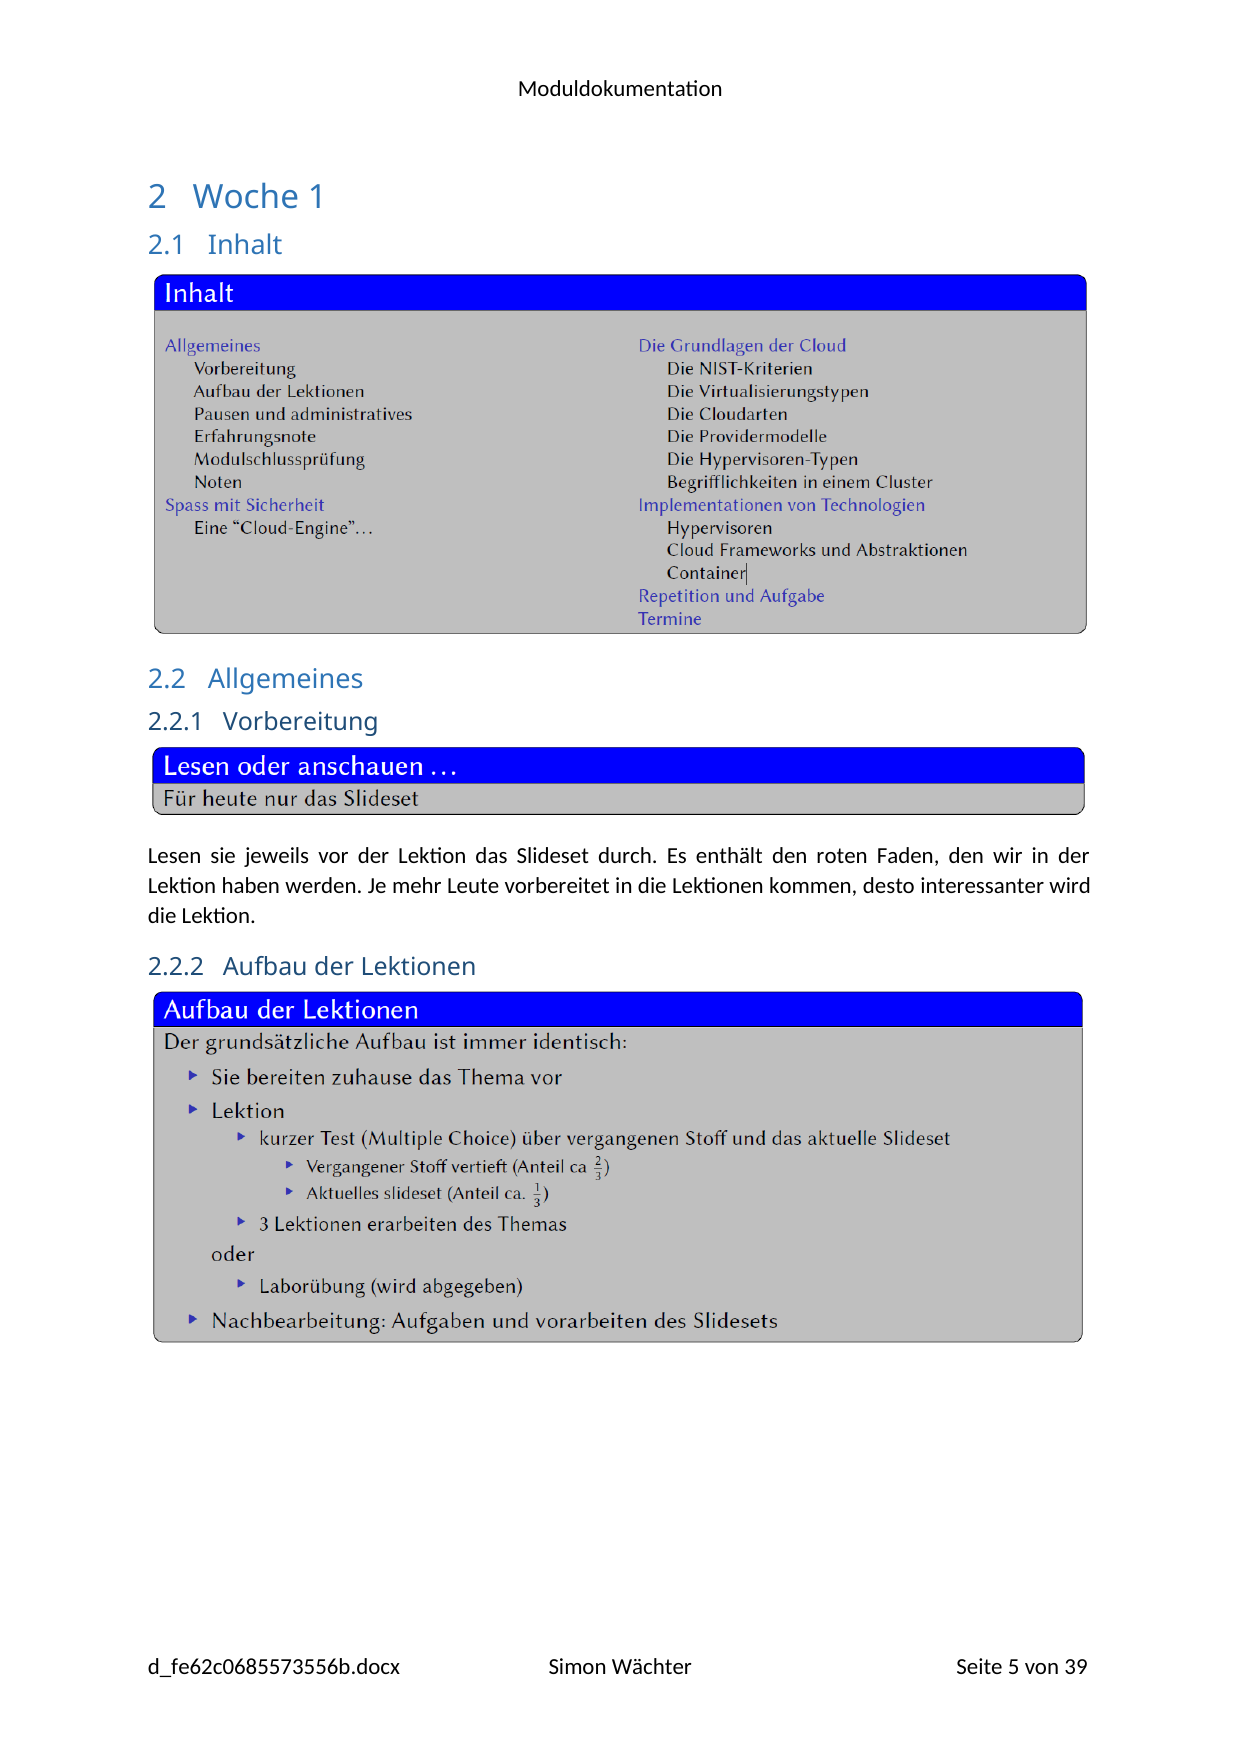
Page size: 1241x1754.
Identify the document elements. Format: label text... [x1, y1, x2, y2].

subtitle Inhalt [148, 226, 1093, 263]
picture [147, 740, 1093, 823]
subtitle Woche 1 [148, 173, 1093, 218]
subtitle Aufbau der Lektionen [148, 948, 1093, 982]
text Lesen sie jeweils vor der Lektion das Slideset durch. Es enthält den roten Faden, den wir in der Lektion haben werden. Je mehr Leute vorbereitet in die Lektionen kommen, desto interessanter wird die Lektion. [148, 841, 1093, 929]
subtitle Vorbereitung [148, 703, 1093, 738]
subtitle Allgemeines [148, 659, 1093, 696]
picture [147, 985, 1093, 1349]
picture [147, 265, 1093, 641]
